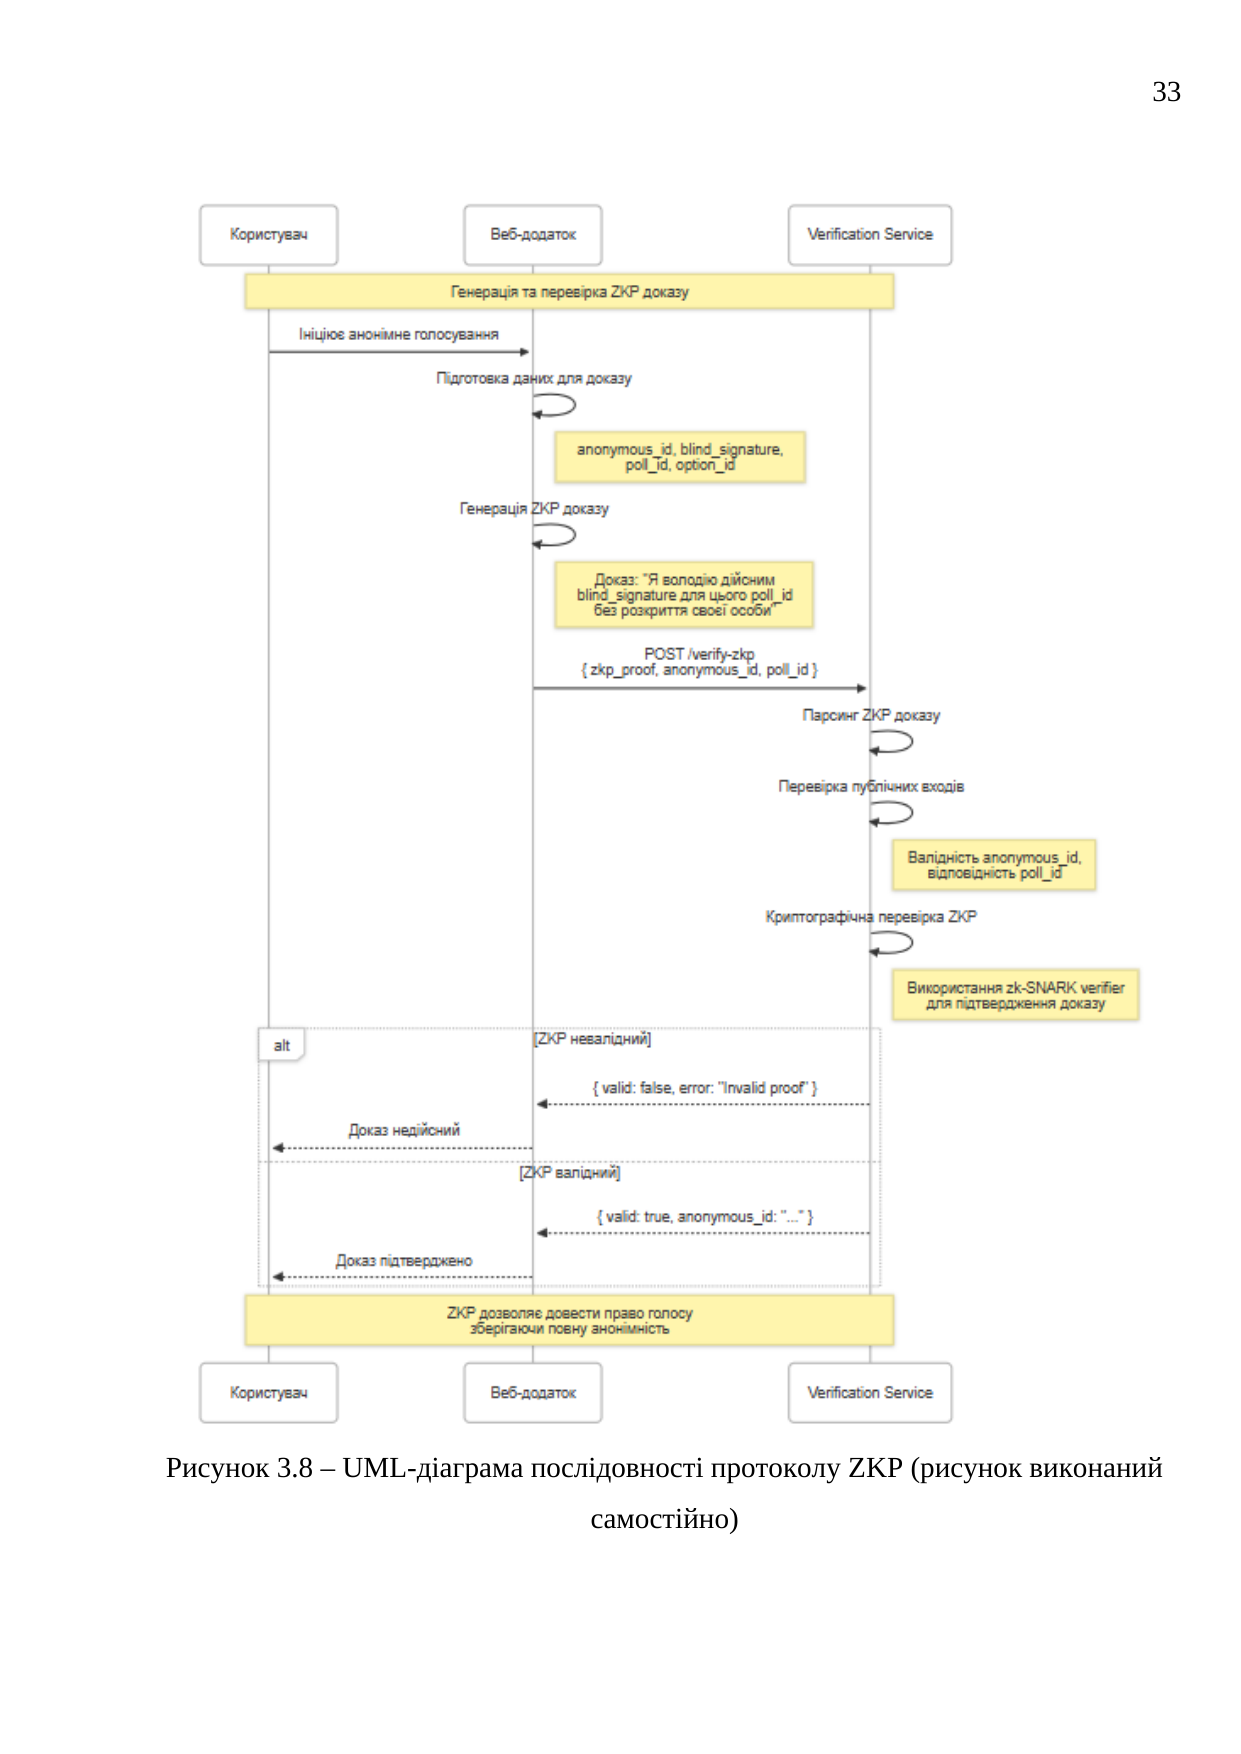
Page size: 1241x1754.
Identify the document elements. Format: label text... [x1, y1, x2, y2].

picture [170, 157, 1159, 1434]
text Рисунок 3.8 – UML-діаграма послідовності протоколу ZKP (рисунок виконаний самостійно) [148, 1451, 1181, 1534]
